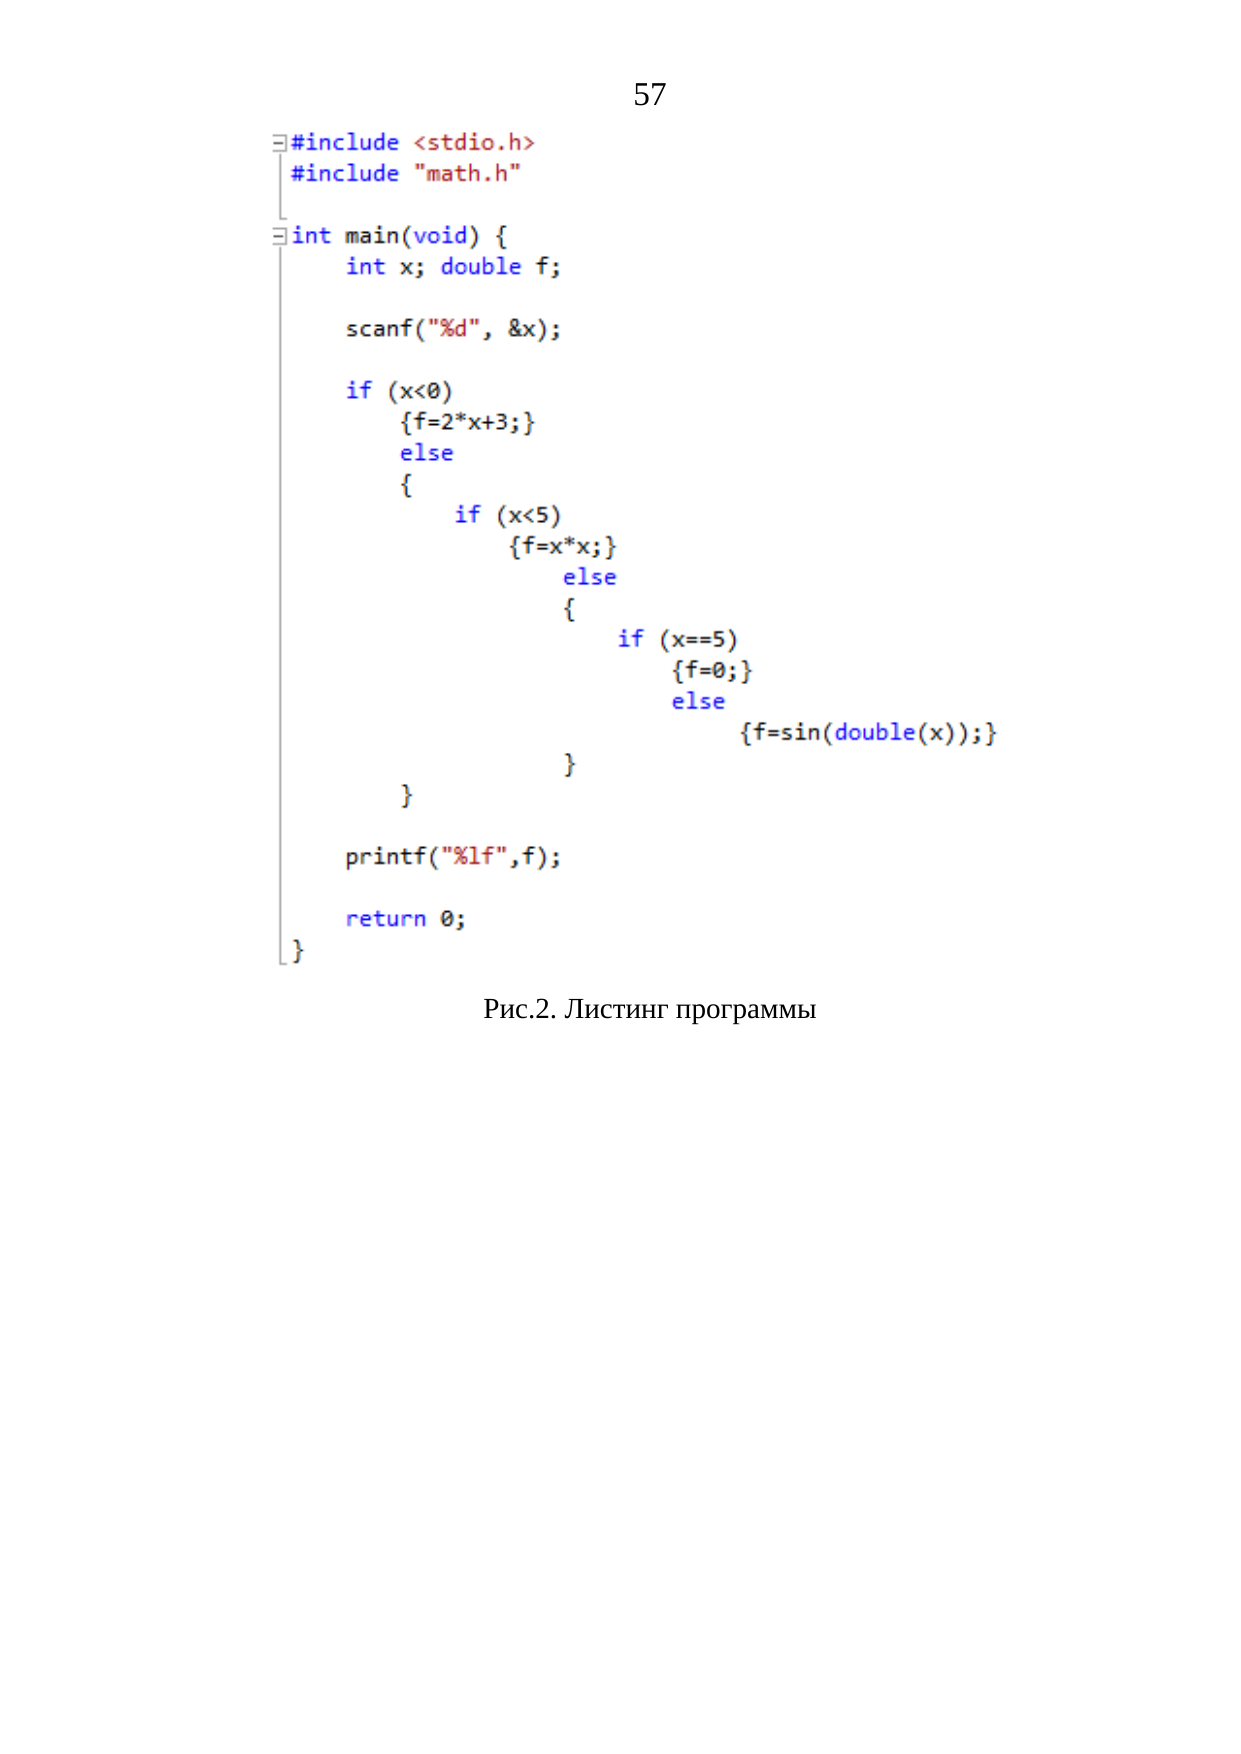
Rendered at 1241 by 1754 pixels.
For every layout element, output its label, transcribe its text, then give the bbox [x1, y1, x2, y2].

picture [272, 131, 1027, 979]
text Рис.2. Листинг программы [148, 991, 1152, 1025]
